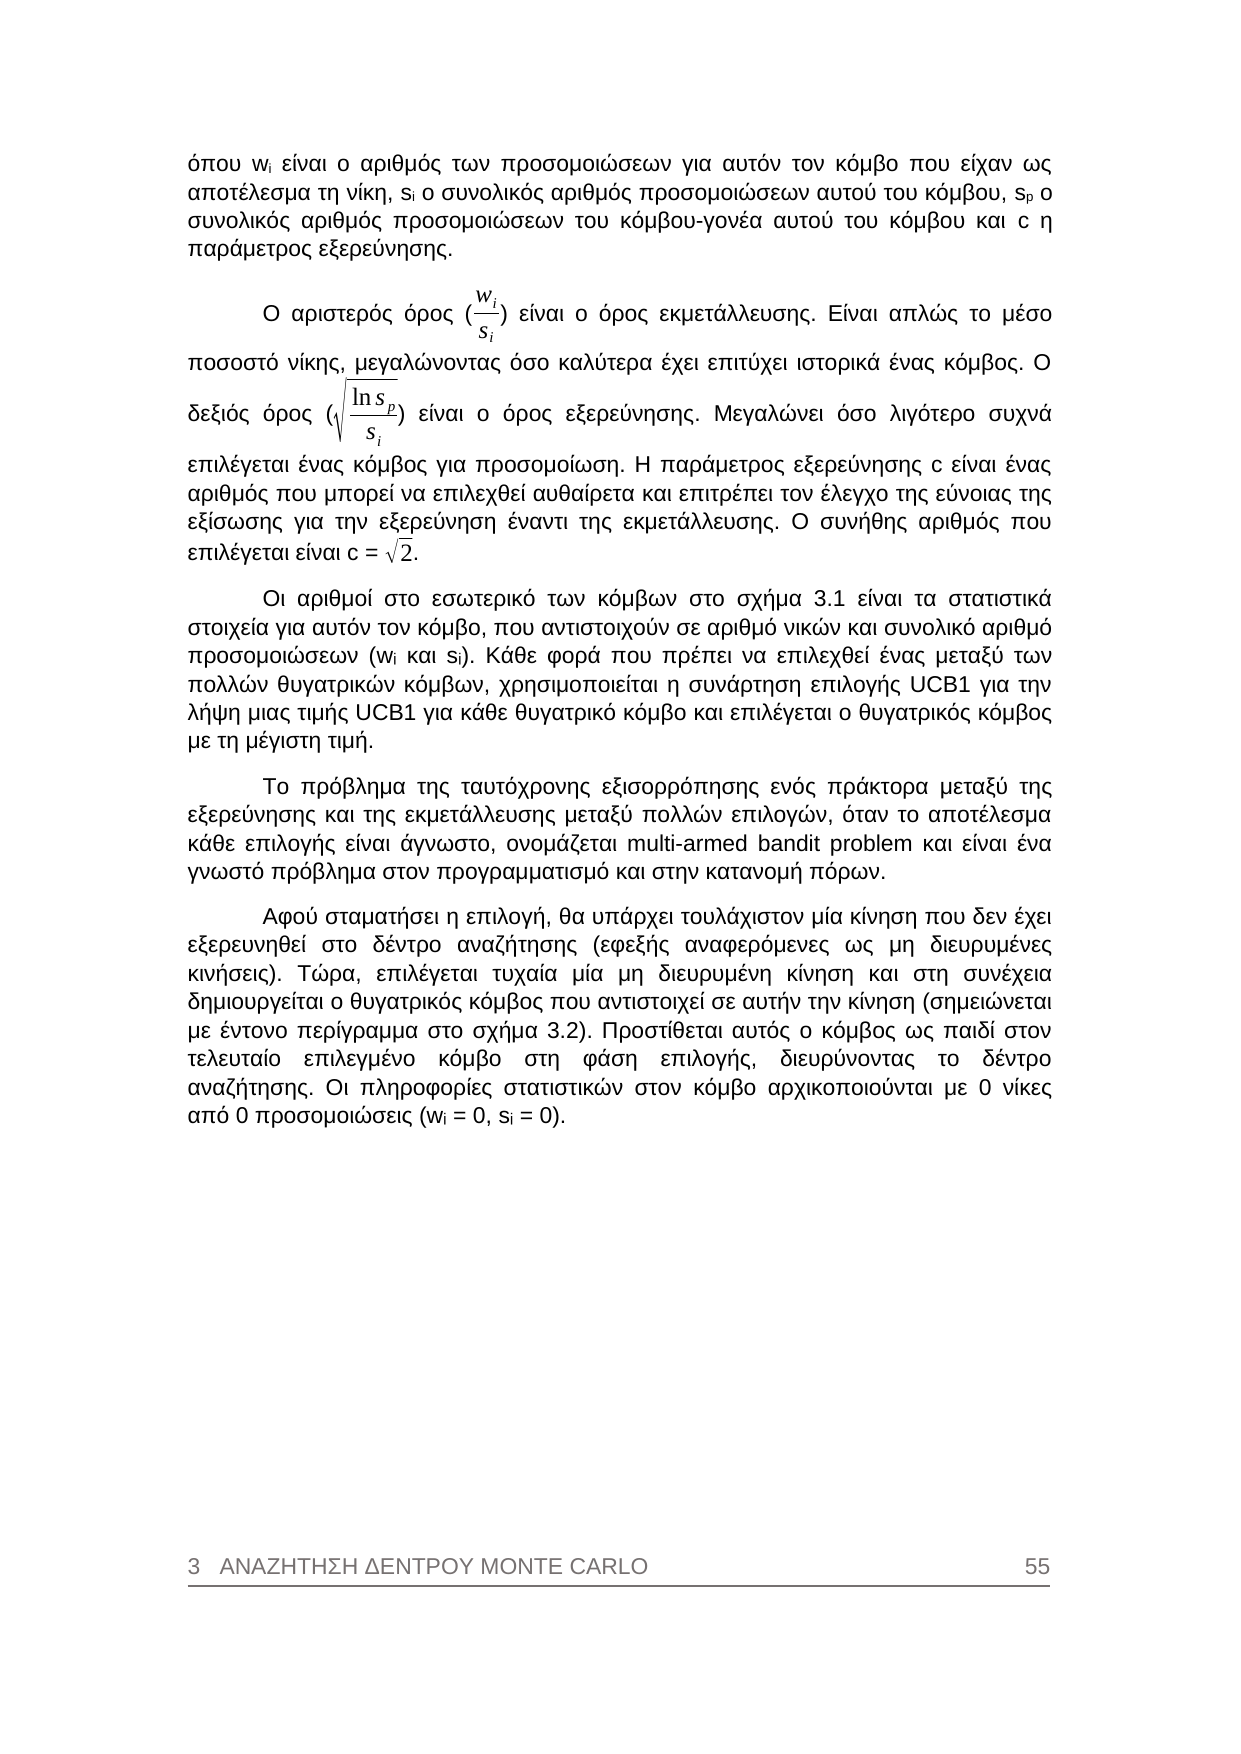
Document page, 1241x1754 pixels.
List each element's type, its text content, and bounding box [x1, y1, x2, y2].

text Ο αριστερός όρος () είναι ο όρος εκμετάλλευσης. Είναι απλώς το μέσο ποσοστό νίκης, μεγαλώνοντας όσο καλύτερα έχει επιτύχει ιστορικά ένας κόμβος. Ο δεξιός όρος () είναι ο όρος εξερεύνησης. Μεγαλώνει όσο λιγότερο συχνά επιλέγεται ένας κόμβος για προσομοίωση. Η παράμετρος εξερεύνησης c είναι ένας αριθμός που μπορεί να επιλεχθεί αυθαίρετα και επιτρέπει τον έλεγχο της εύνοιας της εξίσωσης για την εξερεύνηση έναντι της εκμετάλλευσης. Ο συνήθης αριθμός που επιλέγεται είναι c = . [187, 280, 1053, 567]
text όπου wi είναι ο αριθμός των προσομοιώσεων για αυτόν τον κόμβο που είχαν ως αποτέλεσμα τη νίκη, si ο συνολικός αριθμός προσομοιώσεων αυτού του κόμβου, sp ο συνολικός αριθμός προσομοιώσεων του κόμβου-γονέα αυτού του κόμβου και c η παράμετρος εξερεύνησης. [187, 150, 1053, 262]
text 3 ΑΝΑΖΗΤΗΣΗ ΔΕΝΤΡΟΥ MONTE CARLO 55 [187, 1553, 1053, 1589]
text Αφού σταματήσει η επιλογή, θα υπάρχει τουλάχιστον μία κίνηση που δεν έχει εξερευνηθεί στο δέντρο αναζήτησης (εφεξής αναφερόμενες ως μη διευρυμένες κινήσεις). Τώρα, επιλέγεται τυχαία μία μη διευρυμένη κίνηση και στη συνέχεια δημιουργείται ο θυγατρικός κόμβος που αντιστοιχεί σε αυτήν την κίνηση (σημειώνεται με έντονο περίγραμμα στο σχήμα 3.2). Προστίθεται αυτός ο κόμβος ως παιδί στον τελευταίο επιλεγμένο κόμβο στη φάση επιλογής, διευρύνοντας το δέντρο αναζήτησης. Οι πληροφορίες στατιστικών στον κόμβο αρχικοποιούνται με 0 νίκες από 0 προσομοιώσεις (wᵢ = 0, sᵢ = 0). [187, 903, 1053, 1128]
text Το πρόβλημα της ταυτόχρονης εξισορρόπησης ενός πράκτορα μεταξύ της εξερεύνησης και της εκμετάλλευσης μεταξύ πολλών επιλογών, όταν το αποτέλεσμα κάθε επιλογής είναι άγνωστο, ονομάζεται multi-armed bandit problem και είναι ένα γνωστό πρόβλημα στον προγραμματισμό και στην κατανομή πόρων. [187, 773, 1053, 884]
text Οι αριθμοί στο εσωτερικό των κόμβων στο σχήμα 3.1 είναι τα στατιστικά στοιχεία για αυτόν τον κόμβο, που αντιστοιχούν σε αριθμό νικών και συνολικό αριθμό προσομοιώσεων (wᵢ και sᵢ). Κάθε φορά που πρέπει να επιλεχθεί ένας μεταξύ των πολλών θυγατρικών κόμβων, χρησιμοποιείται η συνάρτηση επιλογής UCB1 για την λήψη μιας τιμής UCB1 για κάθε θυγατρικό κόμβο και επιλέγεται ο θυγατρικός κόμβος με τη μέγιστη τιμή. [187, 585, 1053, 754]
